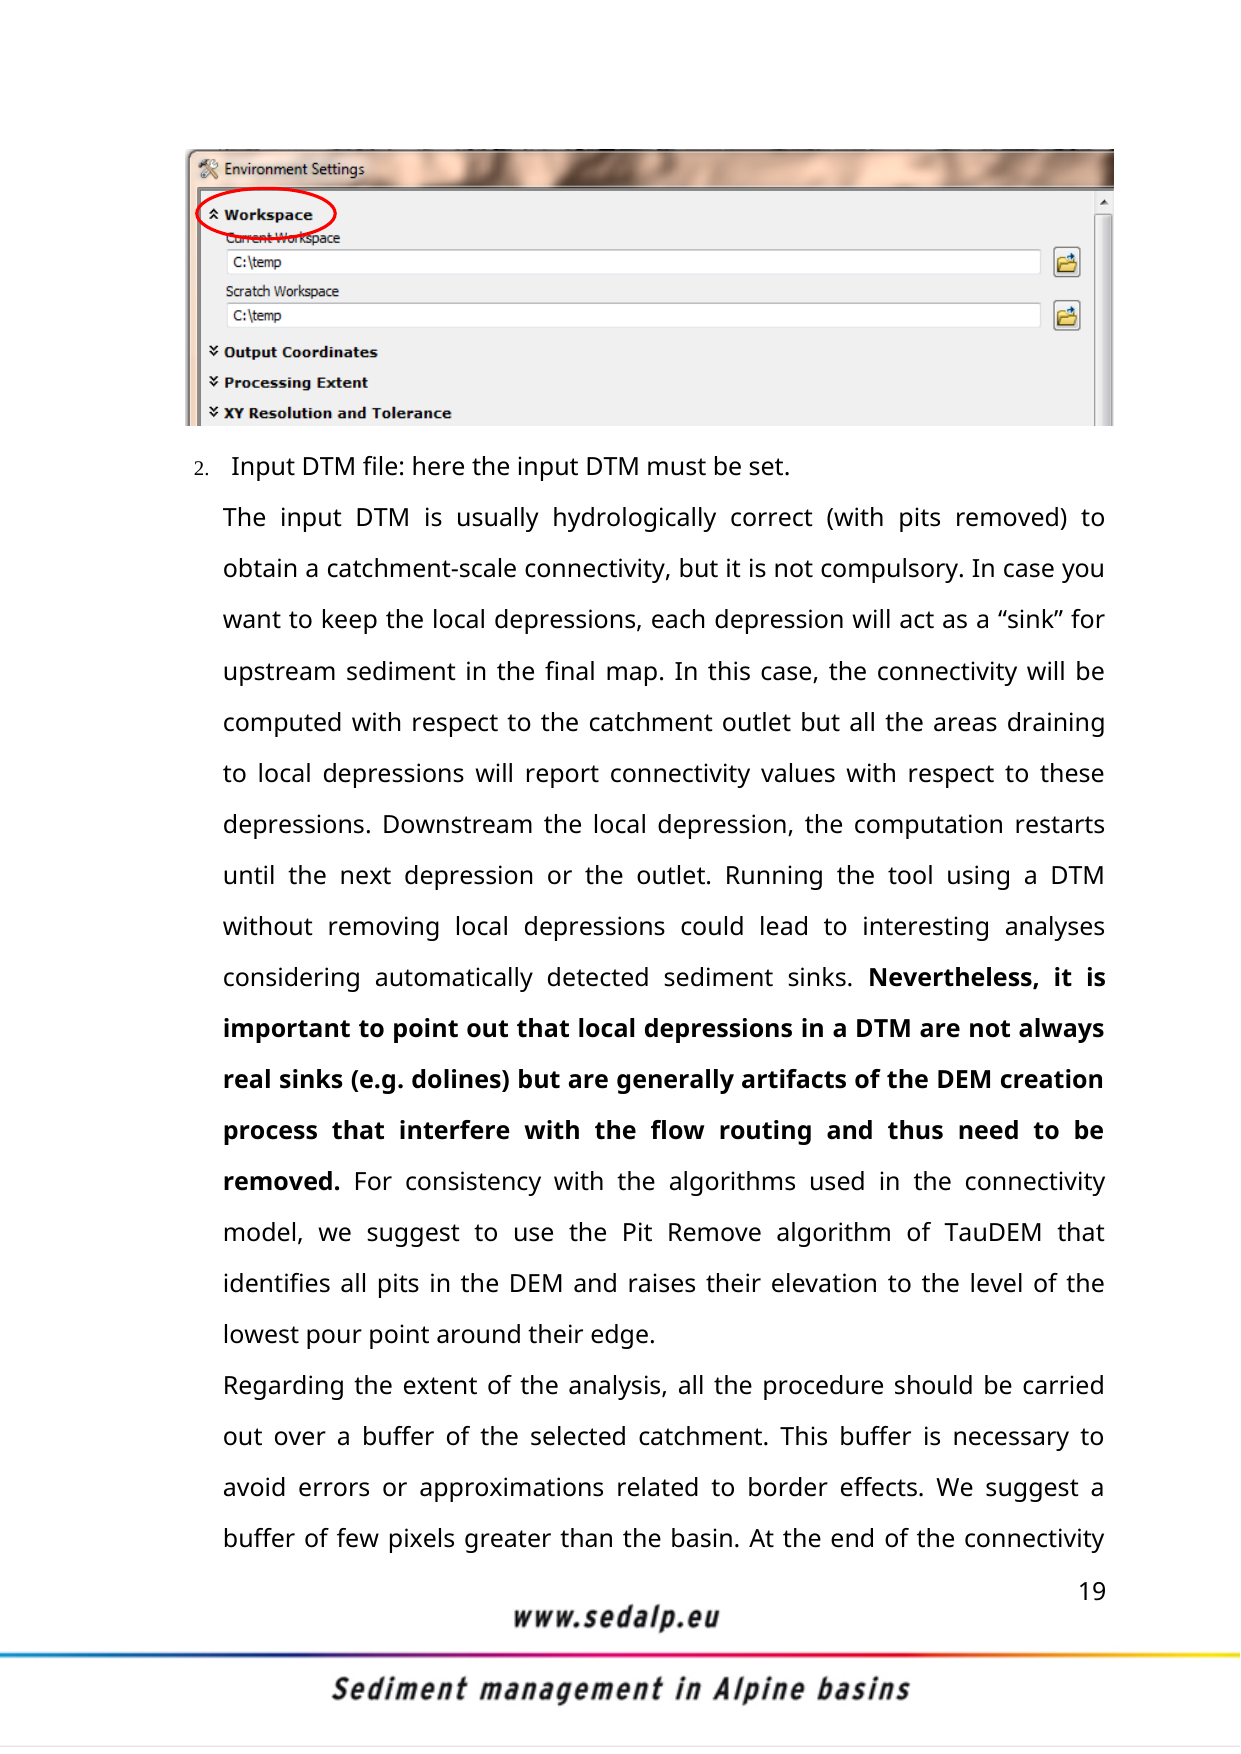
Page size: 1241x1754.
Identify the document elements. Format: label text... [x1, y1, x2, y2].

picture [185, 149, 1114, 426]
picture [0, 1567, 1240, 1748]
list Input DTM file: here the input DTM must be set. [194, 449, 1106, 483]
list The input DTM is usually hydrologically correct (with pits removed) to obtain a catchment-scale connectivity, but it is not compulsory. In case you want to keep the local depressions, each depression will act as a “sink” for upstream sediment in the final map. In this case, the connectivity will be computed with respect to the catchment outlet but all the areas draining to local depressions will report connectivity values with respect to these depressions. Downstream the local depression, the computation restarts until the next depression or the outlet. Running the tool using a DTM without removing local depressions could lead to interesting analyses considering automatically detected sediment sinks. Nevertheless, it is important to point out that local depressions in a DTM are not always real sinks (e.g. dolines) but are generally artifacts of the DEM creation process that interfere with the flow routing and thus need to be removed. For consistency with the algorithms used in the connectivity model, we suggest to use the Pit Remove algorithm of TauDEM that identifies all pits in the DEM and raises their elevation to the level of the lowest pour point around their edge. [223, 500, 1106, 1351]
